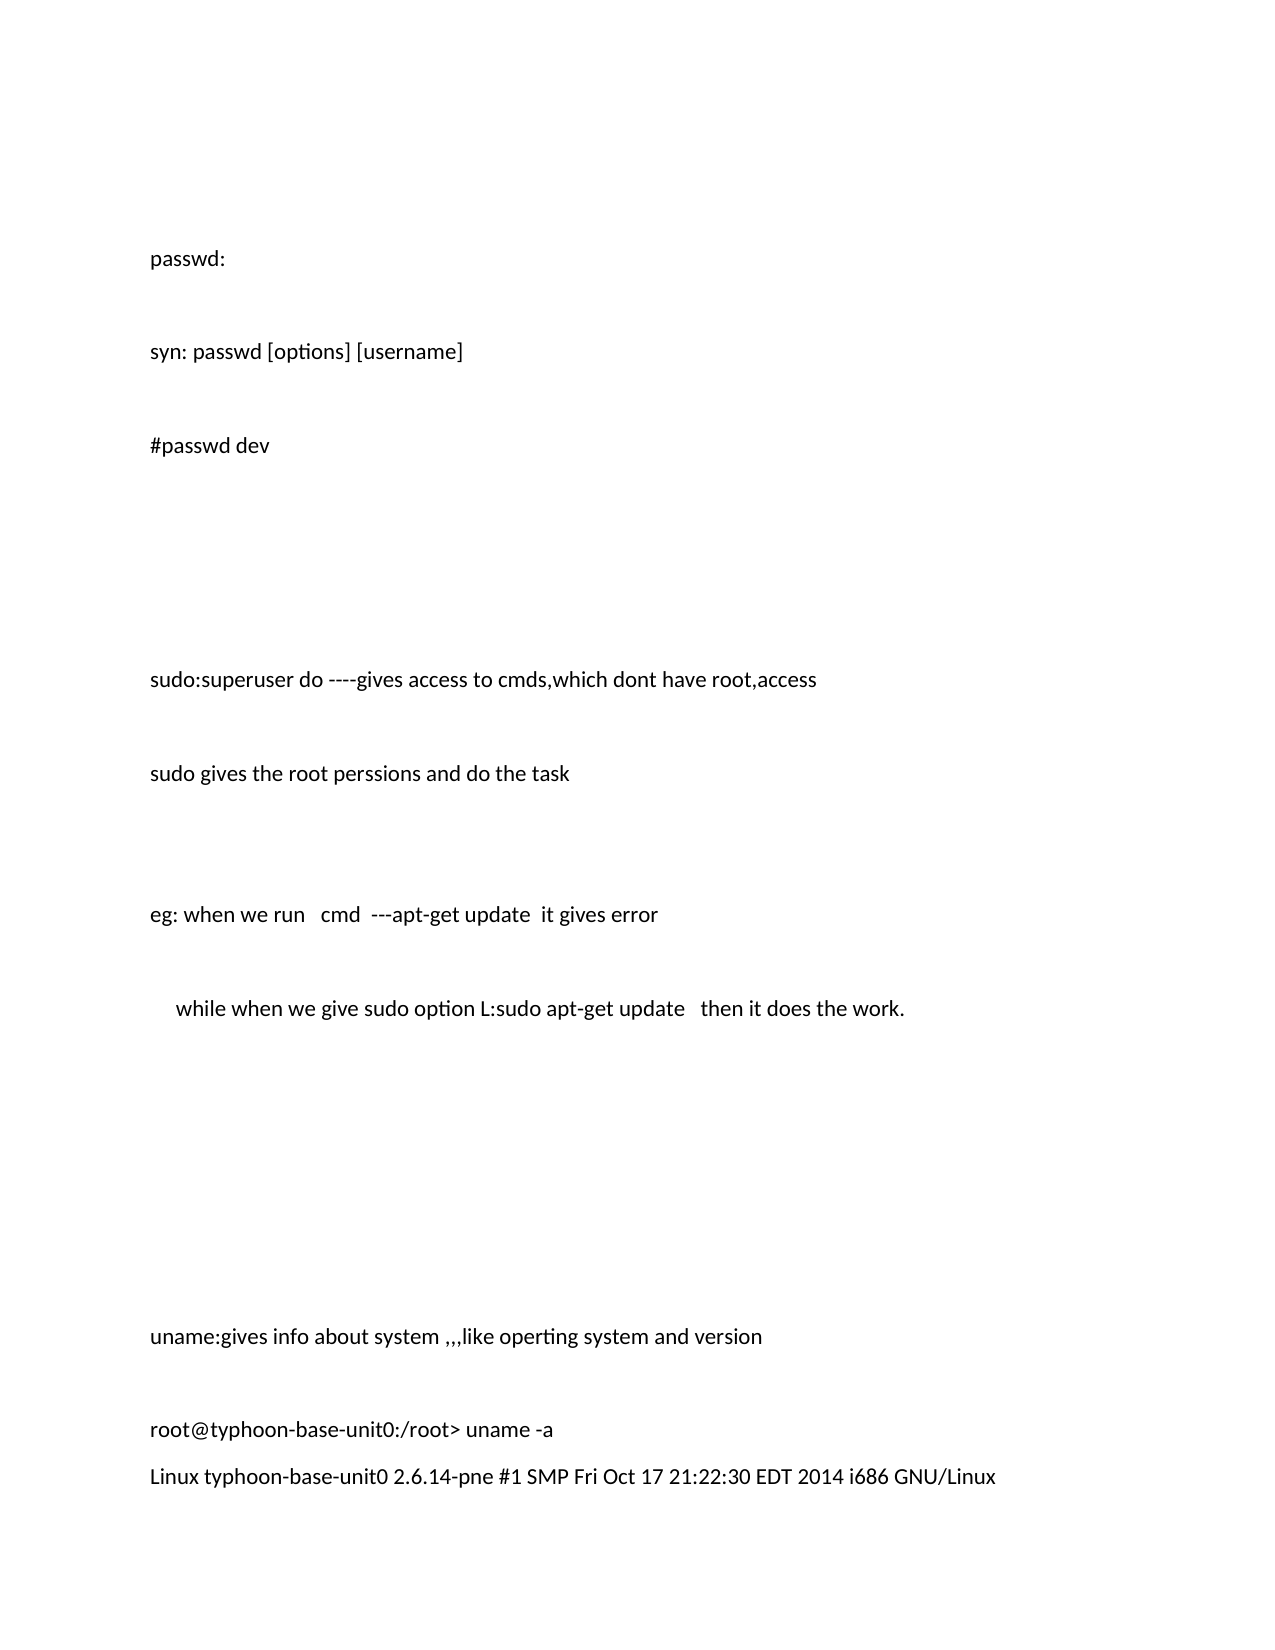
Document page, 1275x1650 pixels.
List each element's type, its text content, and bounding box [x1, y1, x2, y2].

text Linux typhoon-base-unit0 2.6.14-pne #1 SMP Fri Oct 17 21:22:30 EDT 2014 i686 GNU/Linux [150, 1462, 1125, 1491]
text while when we give sudo option L:sudo apt-get update then it does the work. [150, 994, 1125, 1022]
text root@typhoon-base-unit0:/root> uname -a [150, 1416, 1125, 1444]
text #passwd dev [150, 431, 1125, 459]
text uname:gives info about system ,,,like operting system and version [150, 1322, 1125, 1350]
text sudo gives the root perssions and do the task [150, 759, 1125, 787]
text syn: passwd [options] [username] [150, 337, 1125, 366]
text sudo:superuser do ----gives access to cmds,which dont have root,access [150, 666, 1125, 694]
text eg: when we run cmd ---apt-get update it gives error [150, 900, 1125, 928]
text passwd: [150, 244, 1125, 272]
